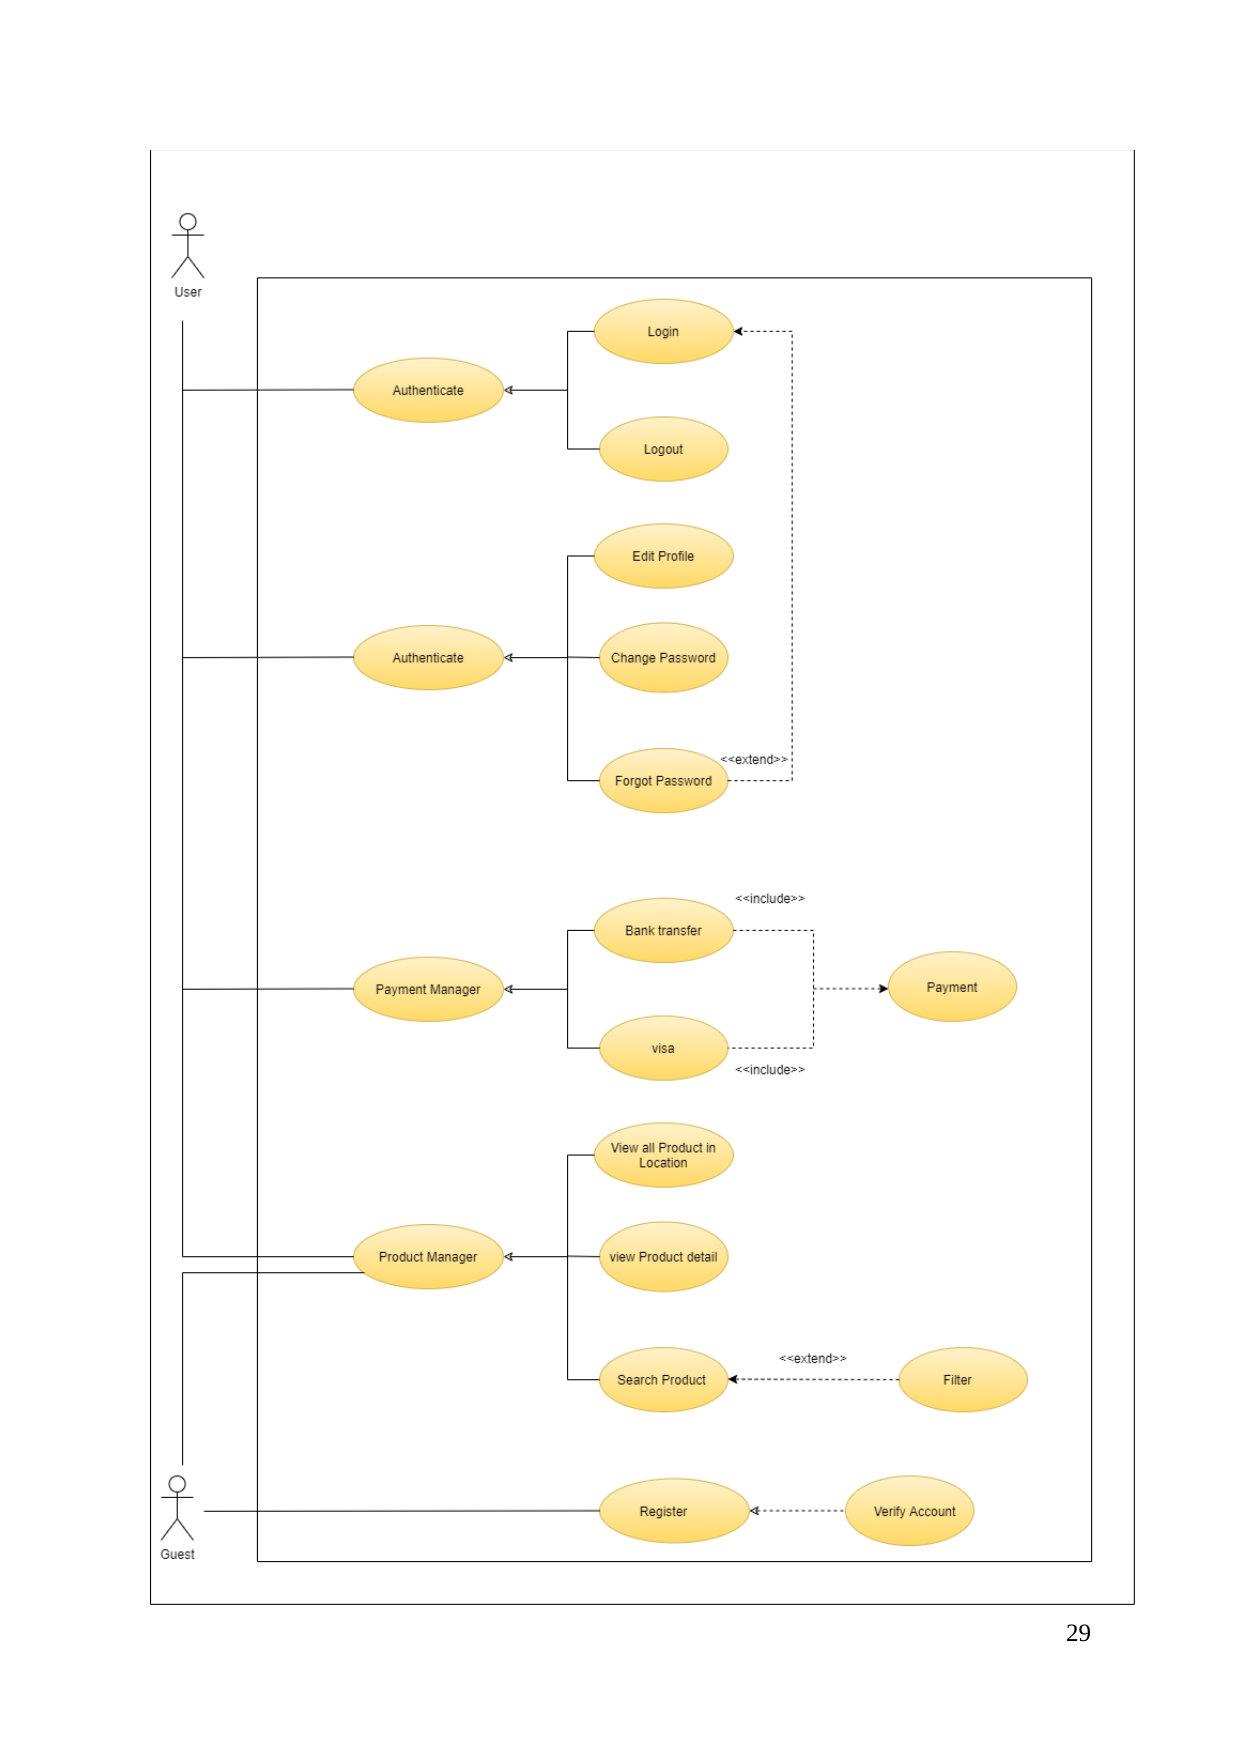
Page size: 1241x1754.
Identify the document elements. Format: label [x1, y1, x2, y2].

picture [150, 150, 1136, 1606]
